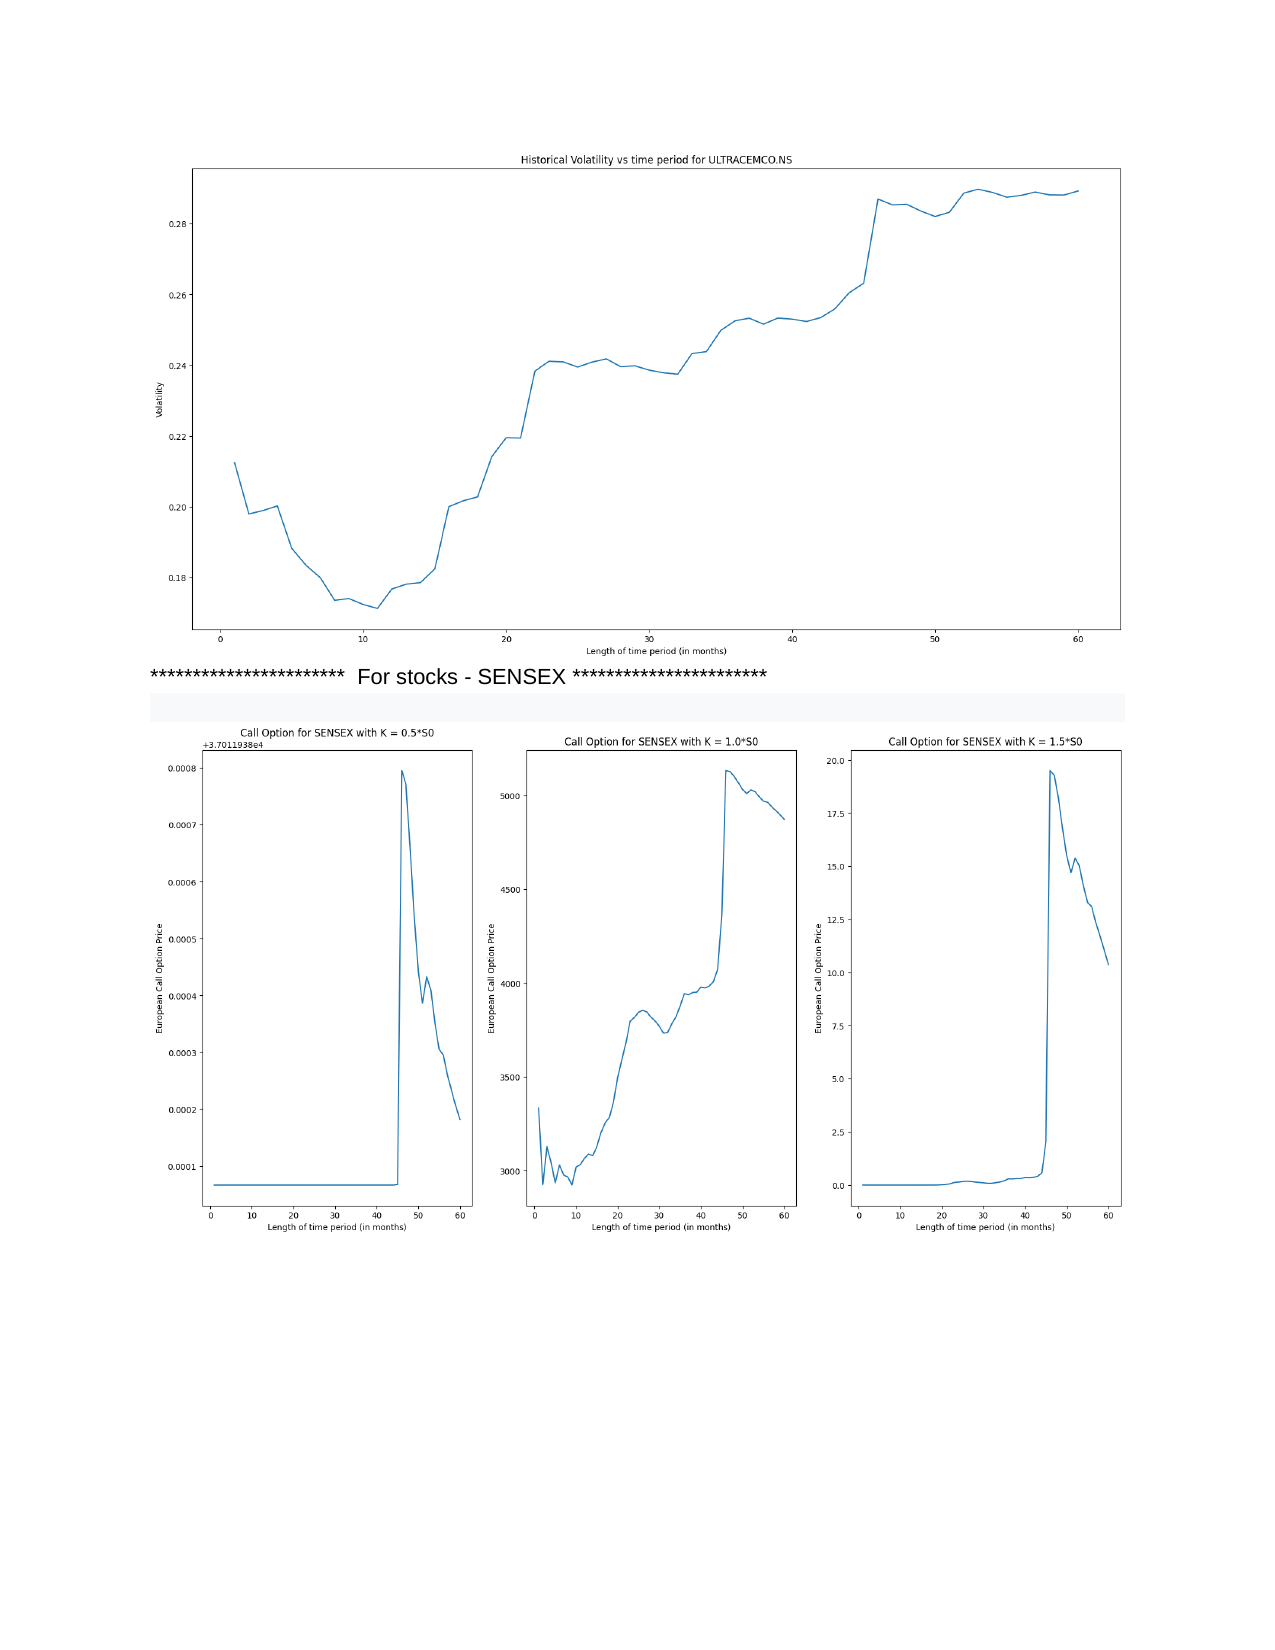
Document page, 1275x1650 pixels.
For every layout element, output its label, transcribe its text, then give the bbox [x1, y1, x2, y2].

text *********************** For stocks - SENSEX *********************** [150, 664, 1125, 689]
picture [150, 150, 1125, 661]
picture [150, 722, 1125, 1237]
